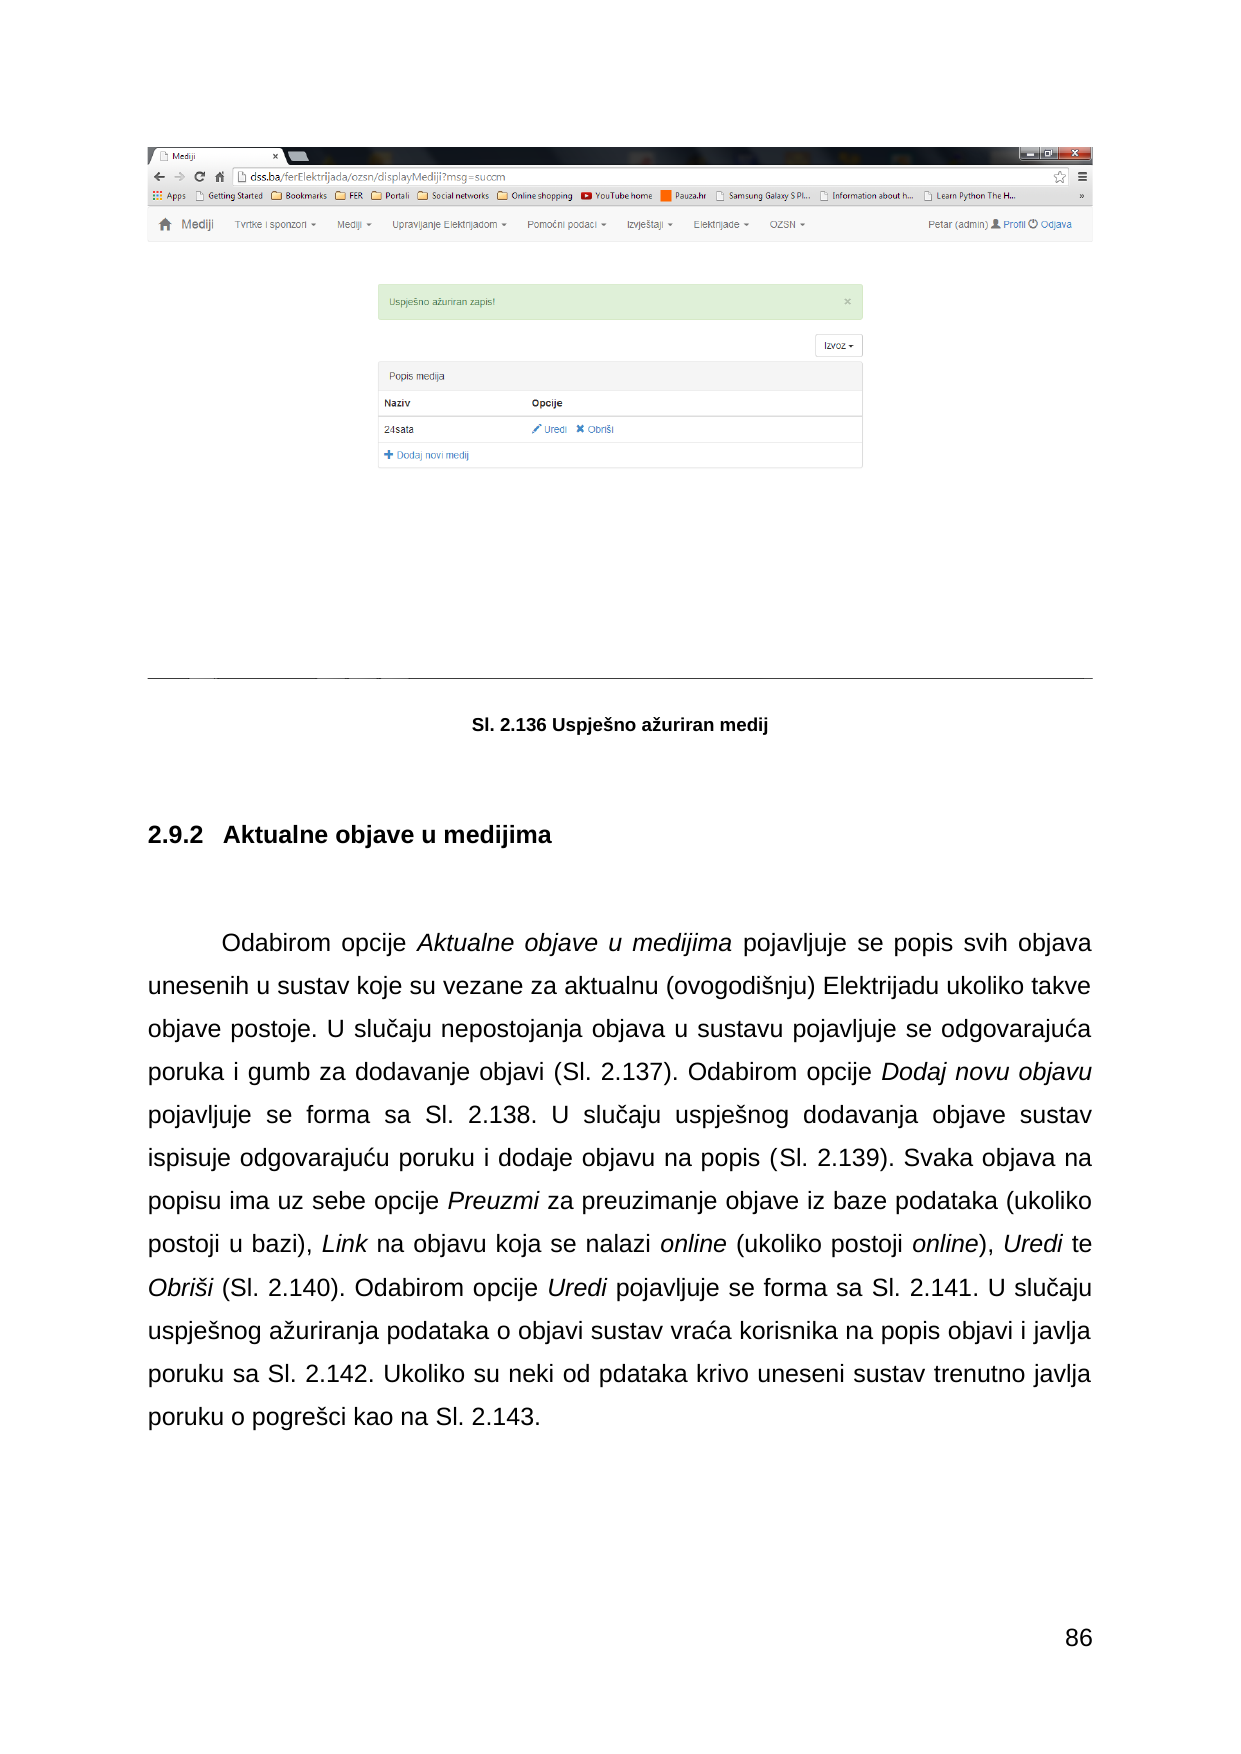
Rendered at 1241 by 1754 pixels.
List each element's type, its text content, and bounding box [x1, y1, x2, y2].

text Odabirom opcije Aktualne objave u medijima pojavljuje se popis svih objava unesenih u sustav koje su vezane za aktualnu (ovogodišnju) Elektrijadu ukoliko takve objave postoje. U slučaju nepostojanja objava u sustavu pojavljuje se odgovarajuća poruka i gumb za dodavanje objavi (Sl. 2.100). Odabirom opcije Dodaj novu objavu pojavljuje se forma sa Sl. 2.101. U slučaju uspješnog dodavanja objave sustav ispisuje odgovarajuću poruku i dodaje objavu na popis (Sl. 2.102). Svaka objava na popisu ima uz sebe opcije Preuzmi za preuzimanje objave iz baze podataka (ukoliko postoji u bazi), Link na objavu koja se nalazi online (ukoliko postoji online), Uredi te Obriši (Sl. 2.103). Odabirom opcije Uredi pojavljuje se forma sa Sl. 2.104. U slučaju uspješnog ažuriranja podataka o objavi sustav vraća korisnika na popis objavi i javlja poruku sa Sl. 2.105. Ukoliko su neki od pdataka krivo uneseni sustav trenutno javlja poruku o pogrešci kao na Sl. 2.106. [148, 927, 1093, 1431]
subtitle Aktualne objave u medijima [148, 820, 1093, 849]
text Sl. 2.136 Uspješno ažuriran medij [148, 714, 1093, 736]
picture [147, 147, 1093, 679]
